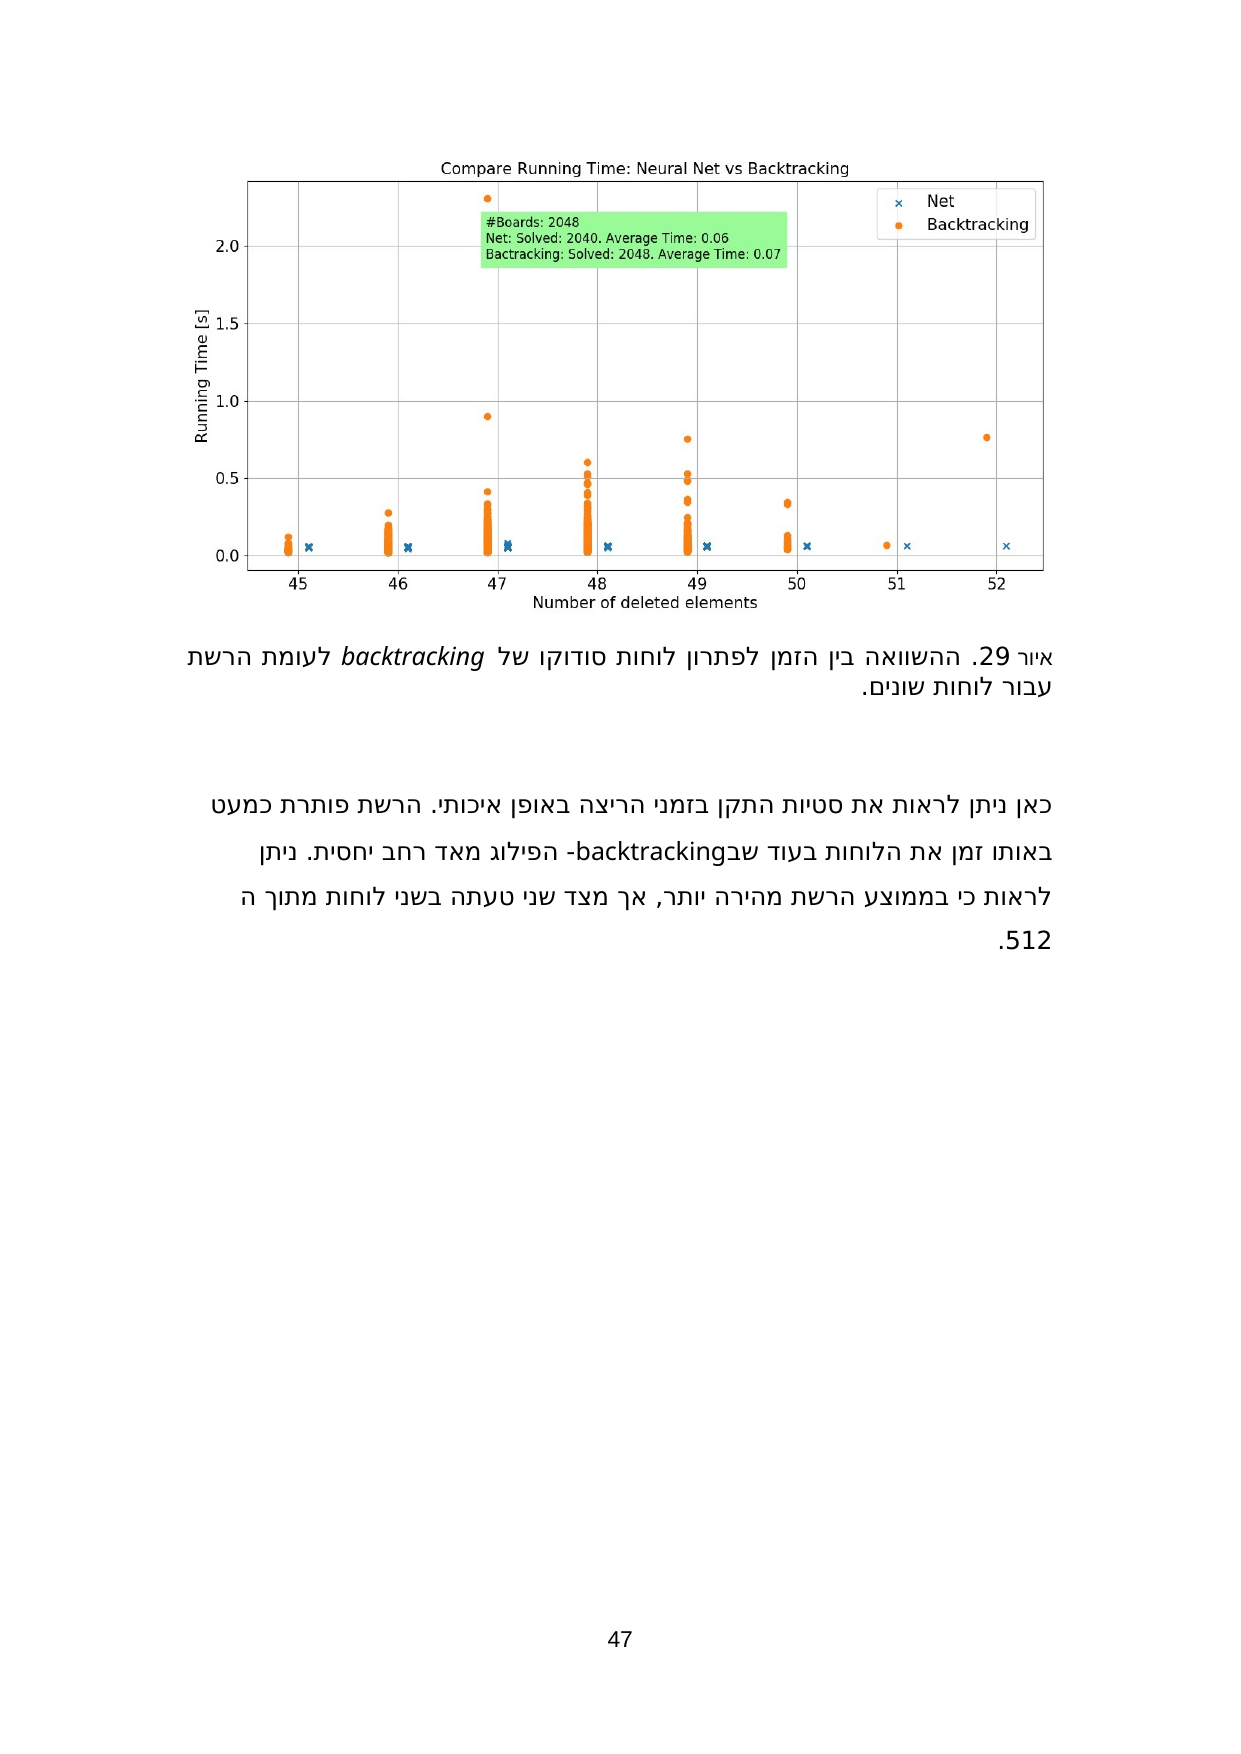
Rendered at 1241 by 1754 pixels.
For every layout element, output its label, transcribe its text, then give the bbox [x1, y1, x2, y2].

text כאן ניתן לראות את סטיות התקן בזמני הריצה באופן איכותי. הרשת פותרת כמעט באותו זמן את הלוחות בעוד שבbacktracking- הפילוג מאד רחב יחסית. ניתן לראות כי בממוצע הרשת מהירה יותר, אך מצד שני טעתה בשני לוחות מתוך ה 512. [187, 790, 1053, 956]
text איור 29. ההשוואה בין הזמן לפתרון לוחות סודוקו של backtracking לעומת הרשת עבור לוחות שונים. [187, 638, 1053, 702]
picture [187, 150, 1053, 614]
